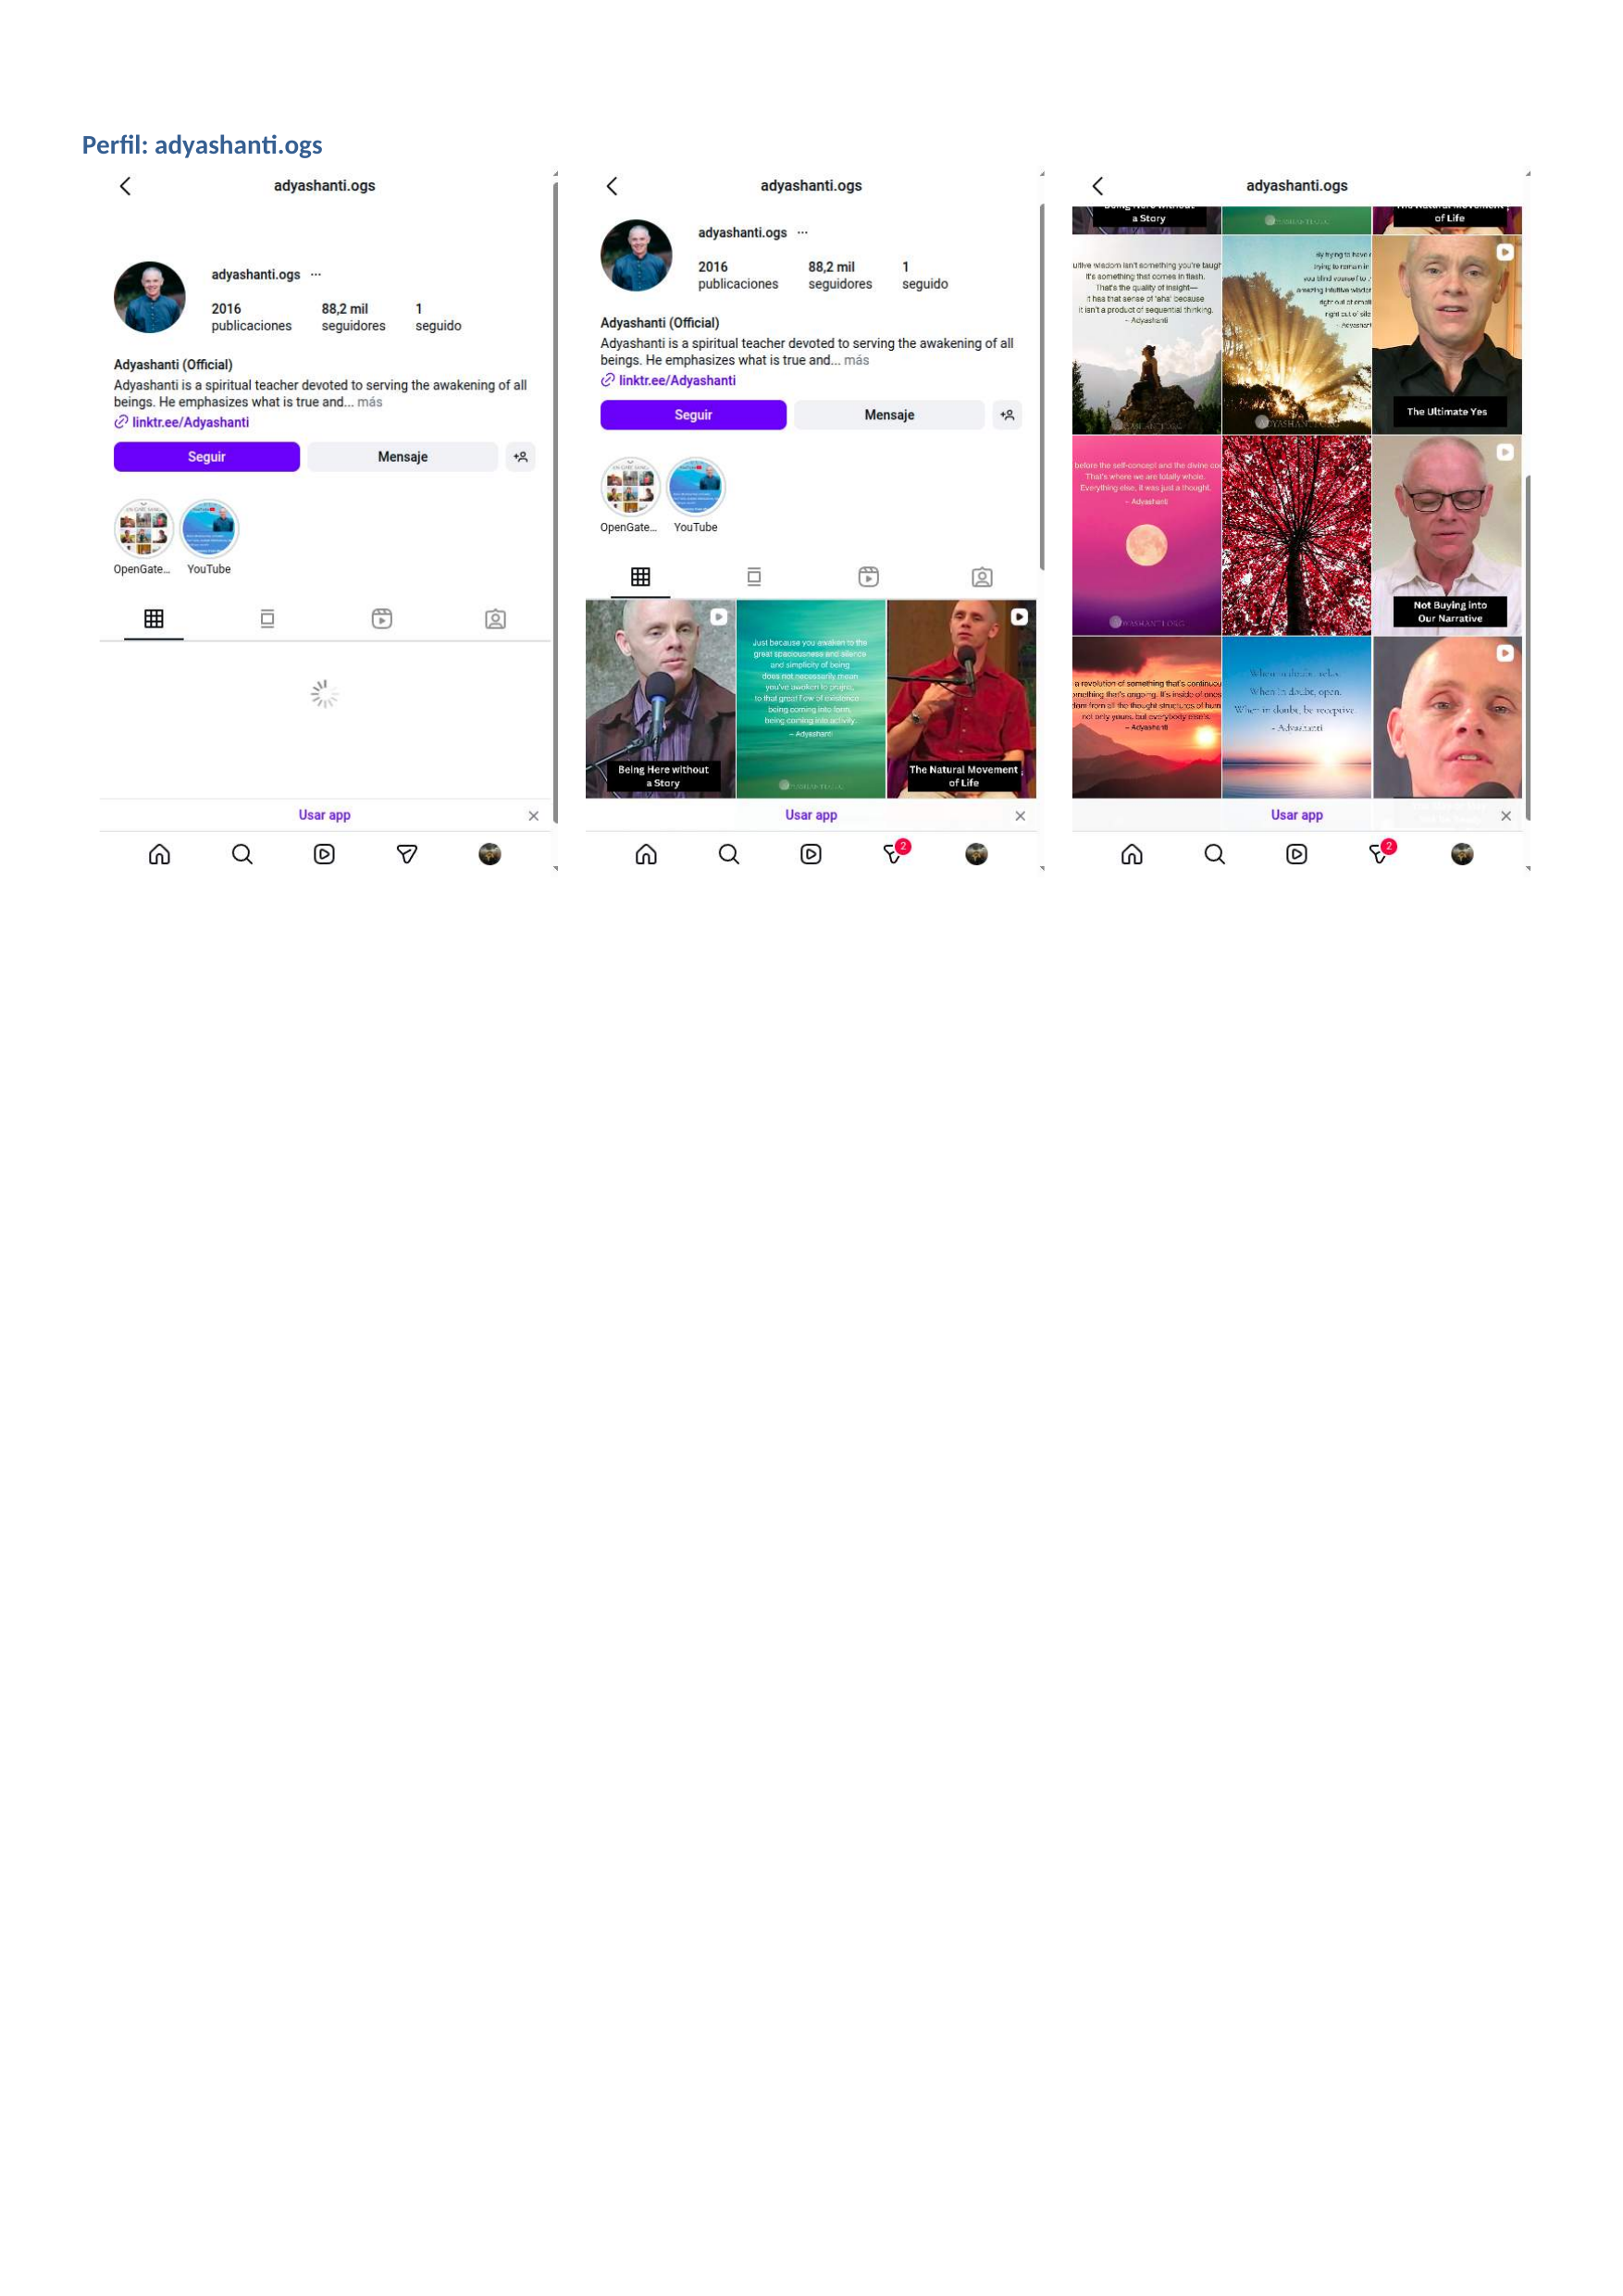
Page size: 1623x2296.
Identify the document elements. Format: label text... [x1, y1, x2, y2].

picture [99, 166, 558, 877]
table_header [558, 167, 1044, 900]
picture [586, 166, 1045, 877]
table_header [71, 167, 558, 900]
subtitle Perfil: adyashanti.ogs [81, 128, 1541, 161]
table_header [1045, 167, 1530, 900]
picture [1072, 166, 1531, 877]
